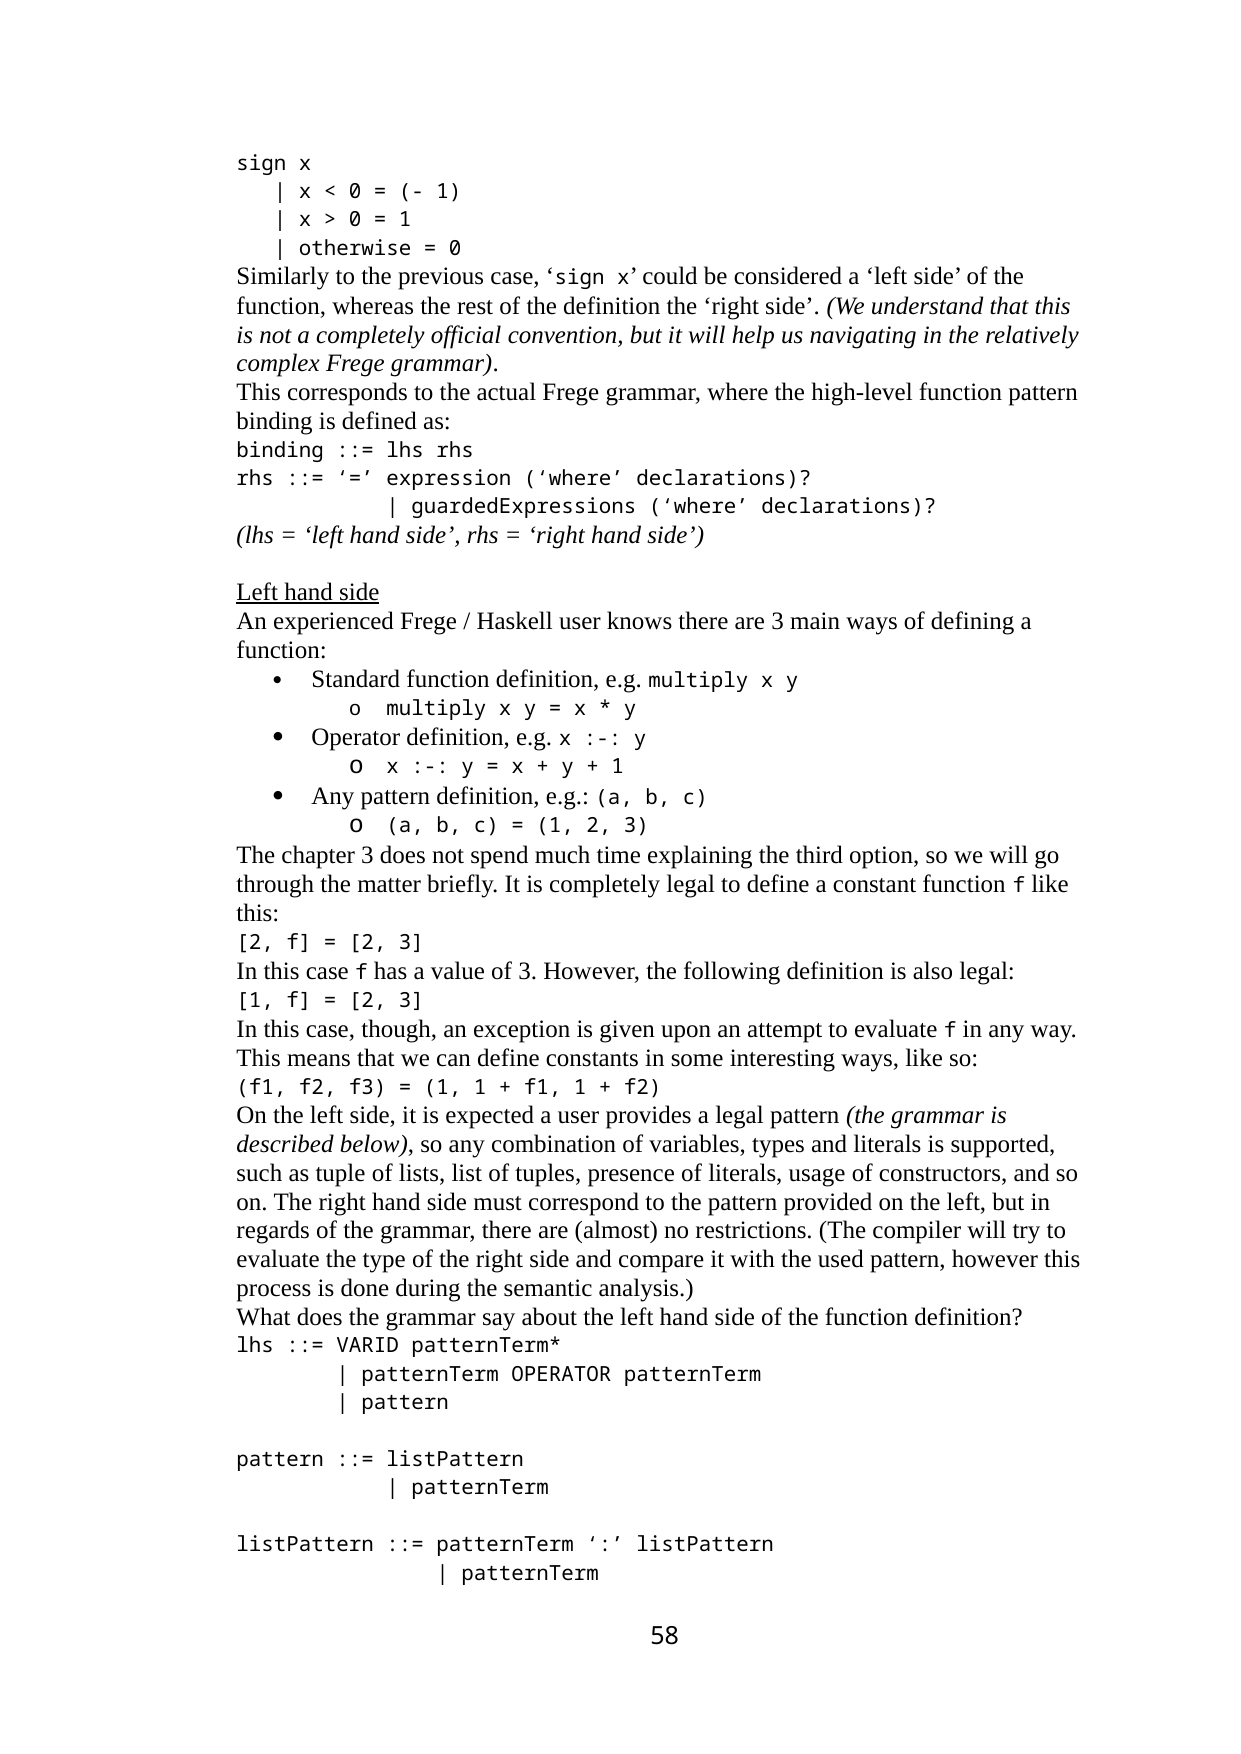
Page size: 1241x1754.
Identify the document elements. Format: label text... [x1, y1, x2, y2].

text (f1, f2, f3) = (1, 1 + f1, 1 + f2) [236, 1072, 1092, 1100]
text In this case f has a value of 3. However, the following definition is also legal: [236, 956, 1092, 985]
text | patternTerm [236, 1472, 1092, 1501]
list Standard function definition, e.g. multiply x y [274, 664, 1092, 693]
text | pattern [236, 1387, 1092, 1416]
text (lhs = ‘left hand side’, rhs = ‘right hand side’) [236, 520, 1092, 549]
list x :-: y = x + y + 1 [349, 751, 1092, 781]
text | patternTerm OPERATOR patternTerm [236, 1359, 1092, 1387]
list Any pattern definition, e.g.: (a, b, c) [274, 781, 1092, 811]
text | x > 0 = 1 [236, 204, 1092, 233]
text | patternTerm [236, 1558, 1092, 1586]
text An experienced Frege / Haskell user knows there are 3 main ways of defining a function: [236, 606, 1092, 664]
text Left hand side [236, 577, 1092, 606]
text | guardedExpressions (‘where’ declarations)? [236, 492, 1092, 520]
text rhs ::= ‘=’ expression (‘where’ declarations)? [236, 463, 1092, 492]
text In this case, though, an exception is given upon an attempt to evaluate f in any way. [236, 1014, 1092, 1043]
text sign x [236, 148, 1092, 176]
text [2, f] = [2, 3] [236, 927, 1092, 956]
text binding ::= lhs rhs [236, 435, 1092, 463]
text lhs ::= VARID patternTerm* [236, 1330, 1092, 1359]
list Operator definition, e.g. x :-: y [274, 722, 1092, 751]
text | otherwise = 0 [236, 233, 1092, 261]
text This corresponds to the actual Frege grammar, where the high-level function pattern binding is defined as: [236, 377, 1092, 435]
text | x < 0 = (- 1) [236, 176, 1092, 204]
list (a, b, c) = (1, 2, 3) [349, 811, 1092, 840]
text listPattern ::= patternTerm ‘:’ listPattern [236, 1529, 1092, 1558]
text On the left side, it is expected a user provides a legal pattern (the grammar is described below), so any combination of variables, types and literals is supported, such as tuple of lists, list of tuples, presence of literals, usage of constructors, and so on. The right hand side must correspond to the pattern provided on the left, but in regards of the grammar, there are (almost) no restrictions. (The compiler will try to evaluate the type of the right side and compare it with the used pattern, however this process is done during the semantic analysis.) [236, 1100, 1092, 1302]
text What does the grammar say about the left hand side of the function definition? [236, 1302, 1092, 1330]
text Similarly to the previous case, ‘sign x’ could be considered a ‘left side’ of the function, whereas the rest of the definition the ‘right side’. (We understand that this is not a completely official convention, but it will help us navigating in the relatively complex Frege grammar). [236, 261, 1092, 377]
text The chapter 3 does not spend much time explaining the third option, so we will go through the matter briefly. It is completely legal to define a constant function f like this: [236, 840, 1092, 927]
text This means that we can define constants in some interesting ways, like so: [236, 1043, 1092, 1072]
list multiply x y = x * y [349, 693, 1092, 722]
text pattern ::= listPattern [236, 1444, 1092, 1472]
text [1, f] = [2, 3] [236, 985, 1092, 1014]
